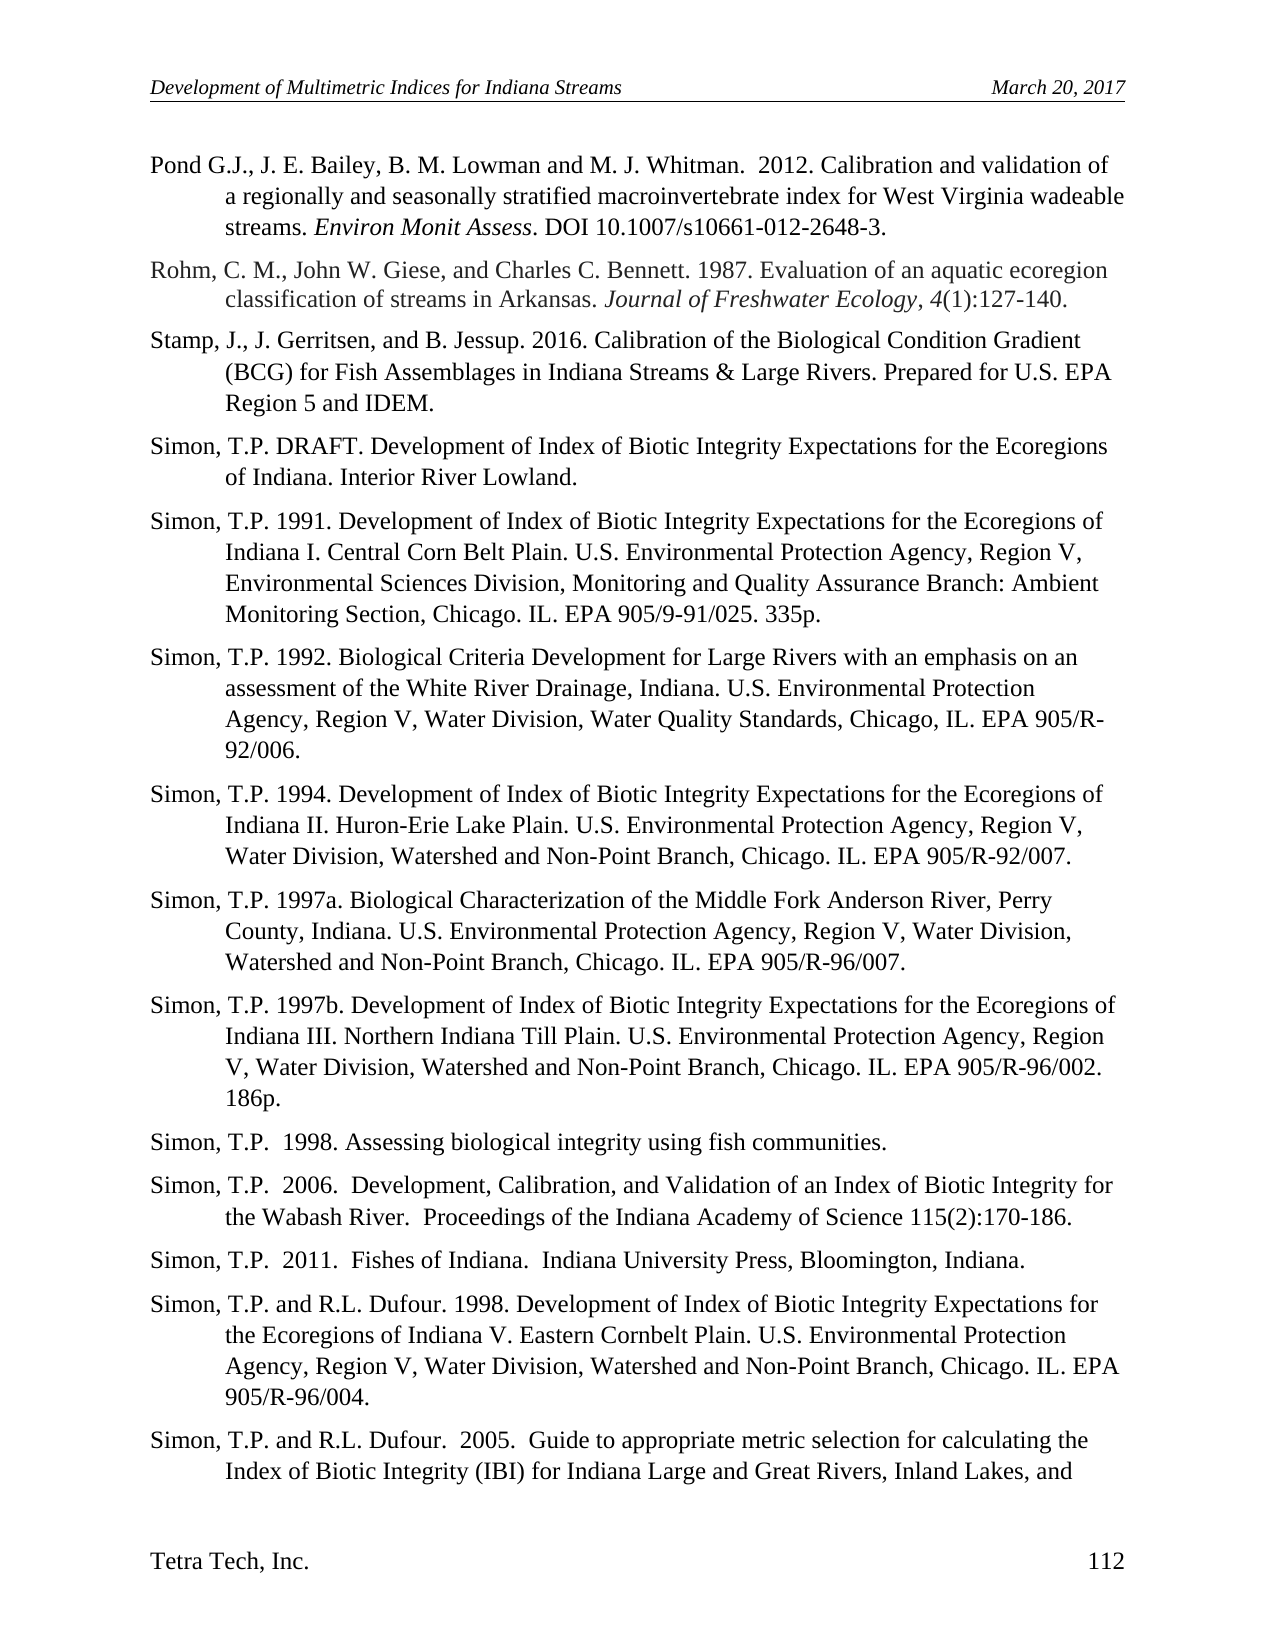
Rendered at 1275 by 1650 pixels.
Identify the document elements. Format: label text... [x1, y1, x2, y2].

text Rohm, C. M., John W. Giese, and Charles C. Bennett. 1987. Evaluation of an aquatic ecoregion classification of streams in Arkansas. Journal of Freshwater Ecology, 4(1):127-140. [150, 256, 1125, 313]
text Simon, T.P. 1997b. Development of Index of Biotic Integrity Expectations for the Ecoregions of III. Northern Indiana Till Plain. Environmental Protection Agency, Region V, Water Division, Watershed and , . IL. EPA 905/R-96/002. 186p. [150, 990, 1125, 1112]
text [150, 1425, 1125, 1485]
text Simon, T.P. 1991. Development of Index of Biotic Integrity Expectations for the Ecoregions of Central Corn Belt Plain. Environmental Protection Agency, Region V, Environmental Sciences Division, Monitoring and Quality Assurance Branch: Ambient Monitoring Section, . IL. EPA 905/9-91/025. 335p. [150, 506, 1125, 628]
text Simon, T.P. and R.L. Dufour. 1998. Development of Index of Biotic Integrity Expectations for the Ecoregions of V. Eastern Cornbelt Plain. Environmental Protection Agency, Region V, Water Division, Watershed and , . IL. EPA 905/R-96/004. [150, 1289, 1125, 1411]
text Simon, T.P. 1992. Biological Criteria Development for Large Rivers with an emphasis on an assessment of the White River Drainage, Indiana. Environmental Protection Agency, Region V, Water Division, Water Quality Standards, . EPA 905/R-92/006. [150, 642, 1125, 764]
text Simon, T.P. 2006. Development, Calibration, and Validation of an Index of Biotic Integrity for the . Proceedings of the of Science 115(2):170-186. [150, 1171, 1125, 1230]
text Simon, T.P. DRAFT. Development of Index of Biotic Integrity Expectations for the Ecoregions of . Lowland. [150, 431, 1125, 491]
text Simon, T.P. 2011. Fishes of Indiana. Indiana University Press, Bloomington, Indiana. [150, 1245, 1125, 1274]
text Stamp, J., J. Gerritsen, and B. Jessup. 2016. Calibration of the Biological Condition Gradient (BCG) for Fish Assemblages in Indiana Streams & Large Rivers. Prepared for U.S. EPA Region 5 and IDEM. [150, 326, 1125, 416]
text Simon, T.P. 1998. Assessing biological integrity using fish communities. [150, 1127, 1125, 1156]
text Simon, T.P. 1997a. Biological Characterization of the Middle Fork Anderson River, , . Environmental Protection Agency, Region V, Water Division, Watershed and , . IL. EPA 905/R-96/007. [150, 885, 1125, 976]
text Pond G.J., J. E. Bailey, B. M. Lowman and M. J. Whitman. 2012. Calibration and validation of a regionally and seasonally stratified macroinvertebrate index for West Virginia wadeable streams. Environ Monit Assess. DOI 10.1007/s10661-012-2648-3. [150, 150, 1125, 241]
text Simon, T.P. 1994. Development of Index of Biotic Integrity Expectations for the Ecoregions of II. Huron-Erie Lake Plain. Environmental Protection Agency, Region V, Water Division, Watershed and , . IL. EPA 905/R-92/007. [150, 779, 1125, 870]
